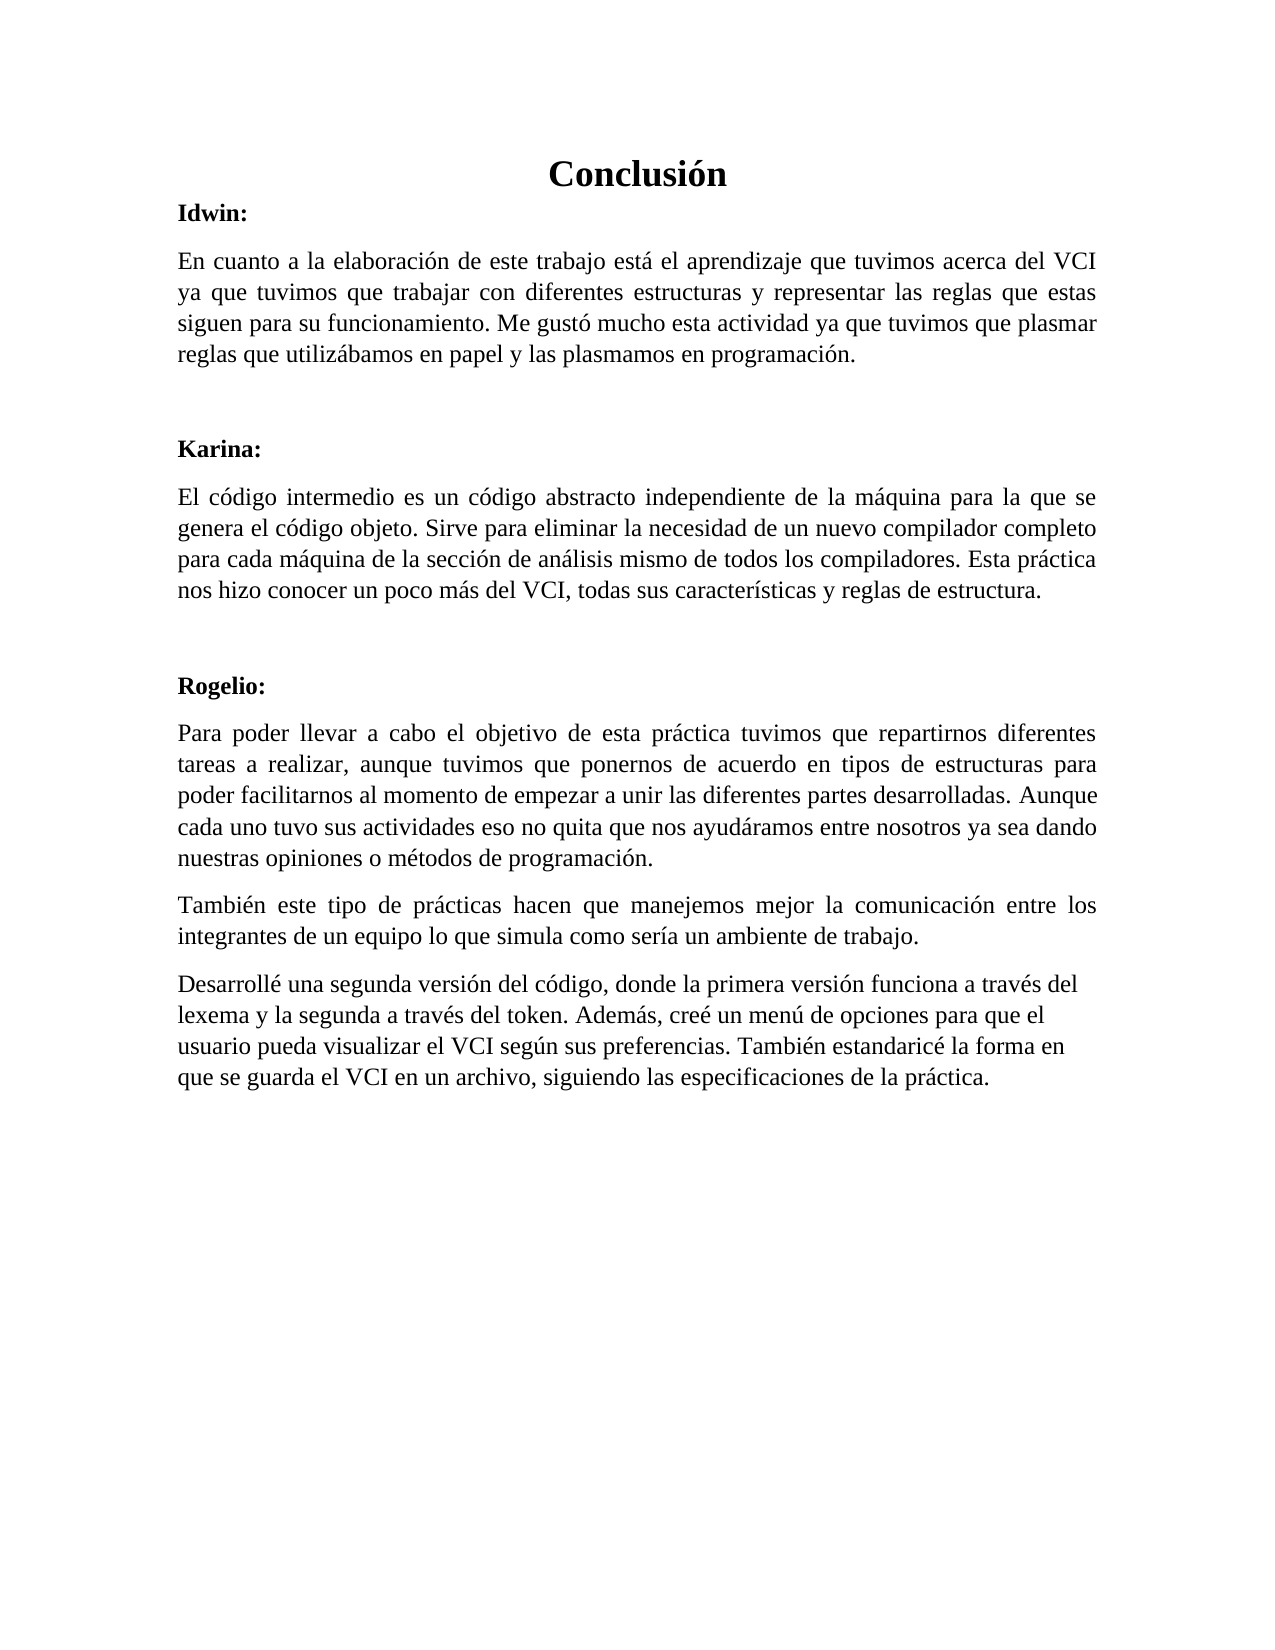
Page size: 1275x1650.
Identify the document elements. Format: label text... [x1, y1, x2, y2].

text Karina: [177, 434, 1098, 463]
text También este tipo de prácticas hacen que manejemos mejor la comunicación entre los integrantes de un equipo lo que simula como sería un ambiente de trabajo. [177, 890, 1098, 950]
subtitle Conclusión [177, 152, 1098, 195]
text Idwin: [177, 198, 1098, 227]
text El código intermedio es un código abstracto independiente de la máquina para la que se genera el código objeto. Sirve para eliminar la necesidad de un nuevo compilador completo para cada máquina de la sección de análisis mismo de todos los compiladores. Esta práctica nos hizo conocer un poco más del VCI, todas sus características y reglas de estructura. [177, 482, 1098, 604]
text Para poder llevar a cabo el objetivo de esta práctica tuvimos que repartirnos diferentes tareas a realizar, aunque tuvimos que ponernos de acuerdo en tipos de estructuras para poder facilitarnos al momento de empezar a unir las diferentes partes desarrolladas. Aunque cada uno tuvo sus actividades eso no quita que nos ayudáramos entre nosotros ya sea dando nuestras opiniones o métodos de programación. [177, 718, 1098, 871]
text En cuanto a la elaboración de este trabajo está el aprendizaje que tuvimos acerca del VCI ya que tuvimos que trabajar con diferentes estructuras y representar las reglas que estas siguen para su funcionamiento. Me gustó mucho esta actividad ya que tuvimos que plasmar reglas que utilizábamos en papel y las plasmamos en programación. [177, 246, 1098, 368]
text Desarrollé una segunda versión del código, donde la primera versión funciona a través del lexema y la segunda a través del token. Además, creé un menú de opciones para que el usuario pueda visualizar el VCI según sus preferencias. También estandaricé la forma en que se guarda el VCI en un archivo, siguiendo las especificaciones de la práctica. [177, 969, 1098, 1091]
text Rogelio: [177, 671, 1098, 699]
